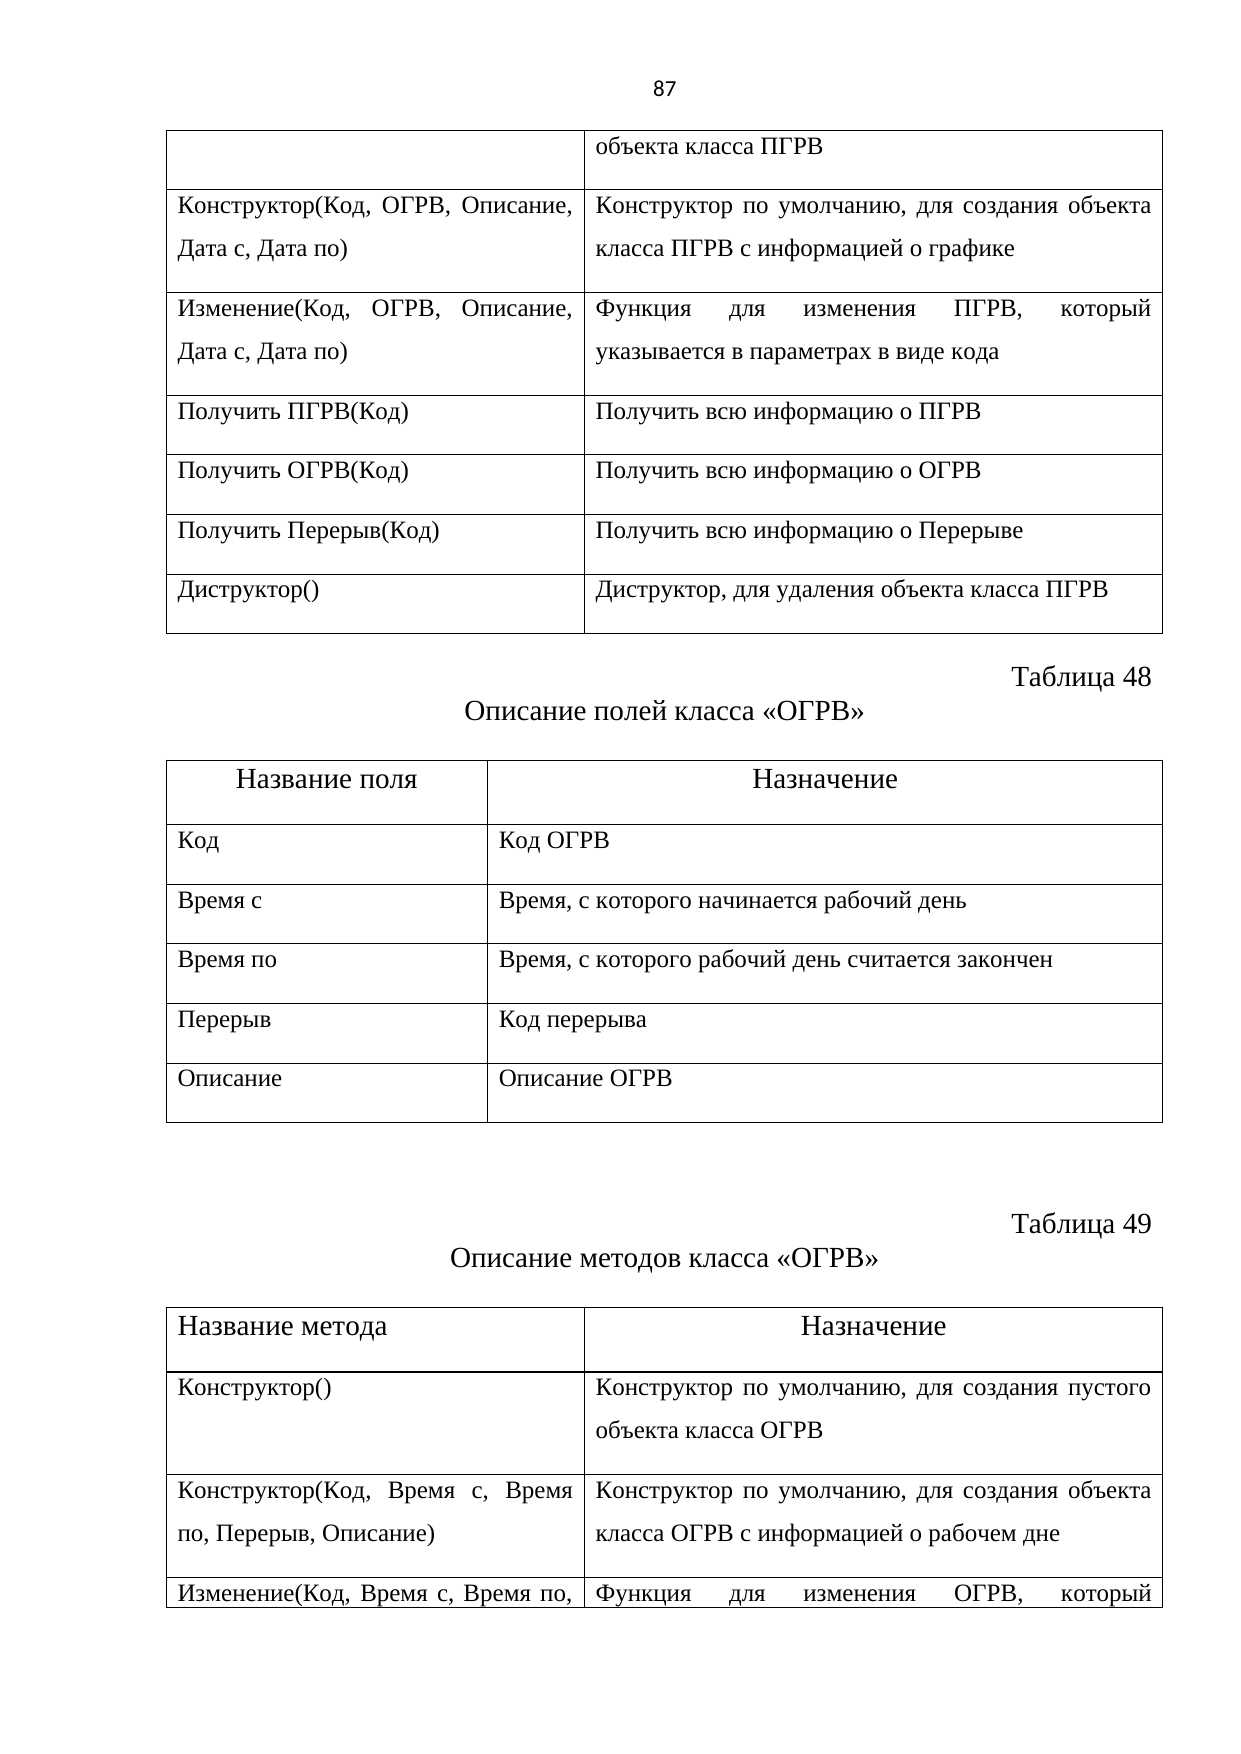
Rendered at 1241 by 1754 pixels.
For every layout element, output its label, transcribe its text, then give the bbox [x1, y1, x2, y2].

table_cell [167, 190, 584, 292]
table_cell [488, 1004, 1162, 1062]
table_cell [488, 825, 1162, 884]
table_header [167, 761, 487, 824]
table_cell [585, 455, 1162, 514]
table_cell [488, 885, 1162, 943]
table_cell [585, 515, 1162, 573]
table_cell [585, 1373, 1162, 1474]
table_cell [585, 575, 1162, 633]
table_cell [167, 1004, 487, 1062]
text Таблица 49 [251, 1207, 1152, 1240]
text Таблица 48 [251, 659, 1152, 693]
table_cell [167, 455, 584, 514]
text Описание полей класса «ОГРВ» [177, 693, 1152, 726]
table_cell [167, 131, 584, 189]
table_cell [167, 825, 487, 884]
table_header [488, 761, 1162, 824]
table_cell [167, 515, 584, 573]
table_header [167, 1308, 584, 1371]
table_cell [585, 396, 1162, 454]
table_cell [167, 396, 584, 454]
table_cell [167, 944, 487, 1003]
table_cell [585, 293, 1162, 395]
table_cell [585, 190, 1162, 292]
text Описание методов класса «ОГРВ» [177, 1240, 1152, 1274]
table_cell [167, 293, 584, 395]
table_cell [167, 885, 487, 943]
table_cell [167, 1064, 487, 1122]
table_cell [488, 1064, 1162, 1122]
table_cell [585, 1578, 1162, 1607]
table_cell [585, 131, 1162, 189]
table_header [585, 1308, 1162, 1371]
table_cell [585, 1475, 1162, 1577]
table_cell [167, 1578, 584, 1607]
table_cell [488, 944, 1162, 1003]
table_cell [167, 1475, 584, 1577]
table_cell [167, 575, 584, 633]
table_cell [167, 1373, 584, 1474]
